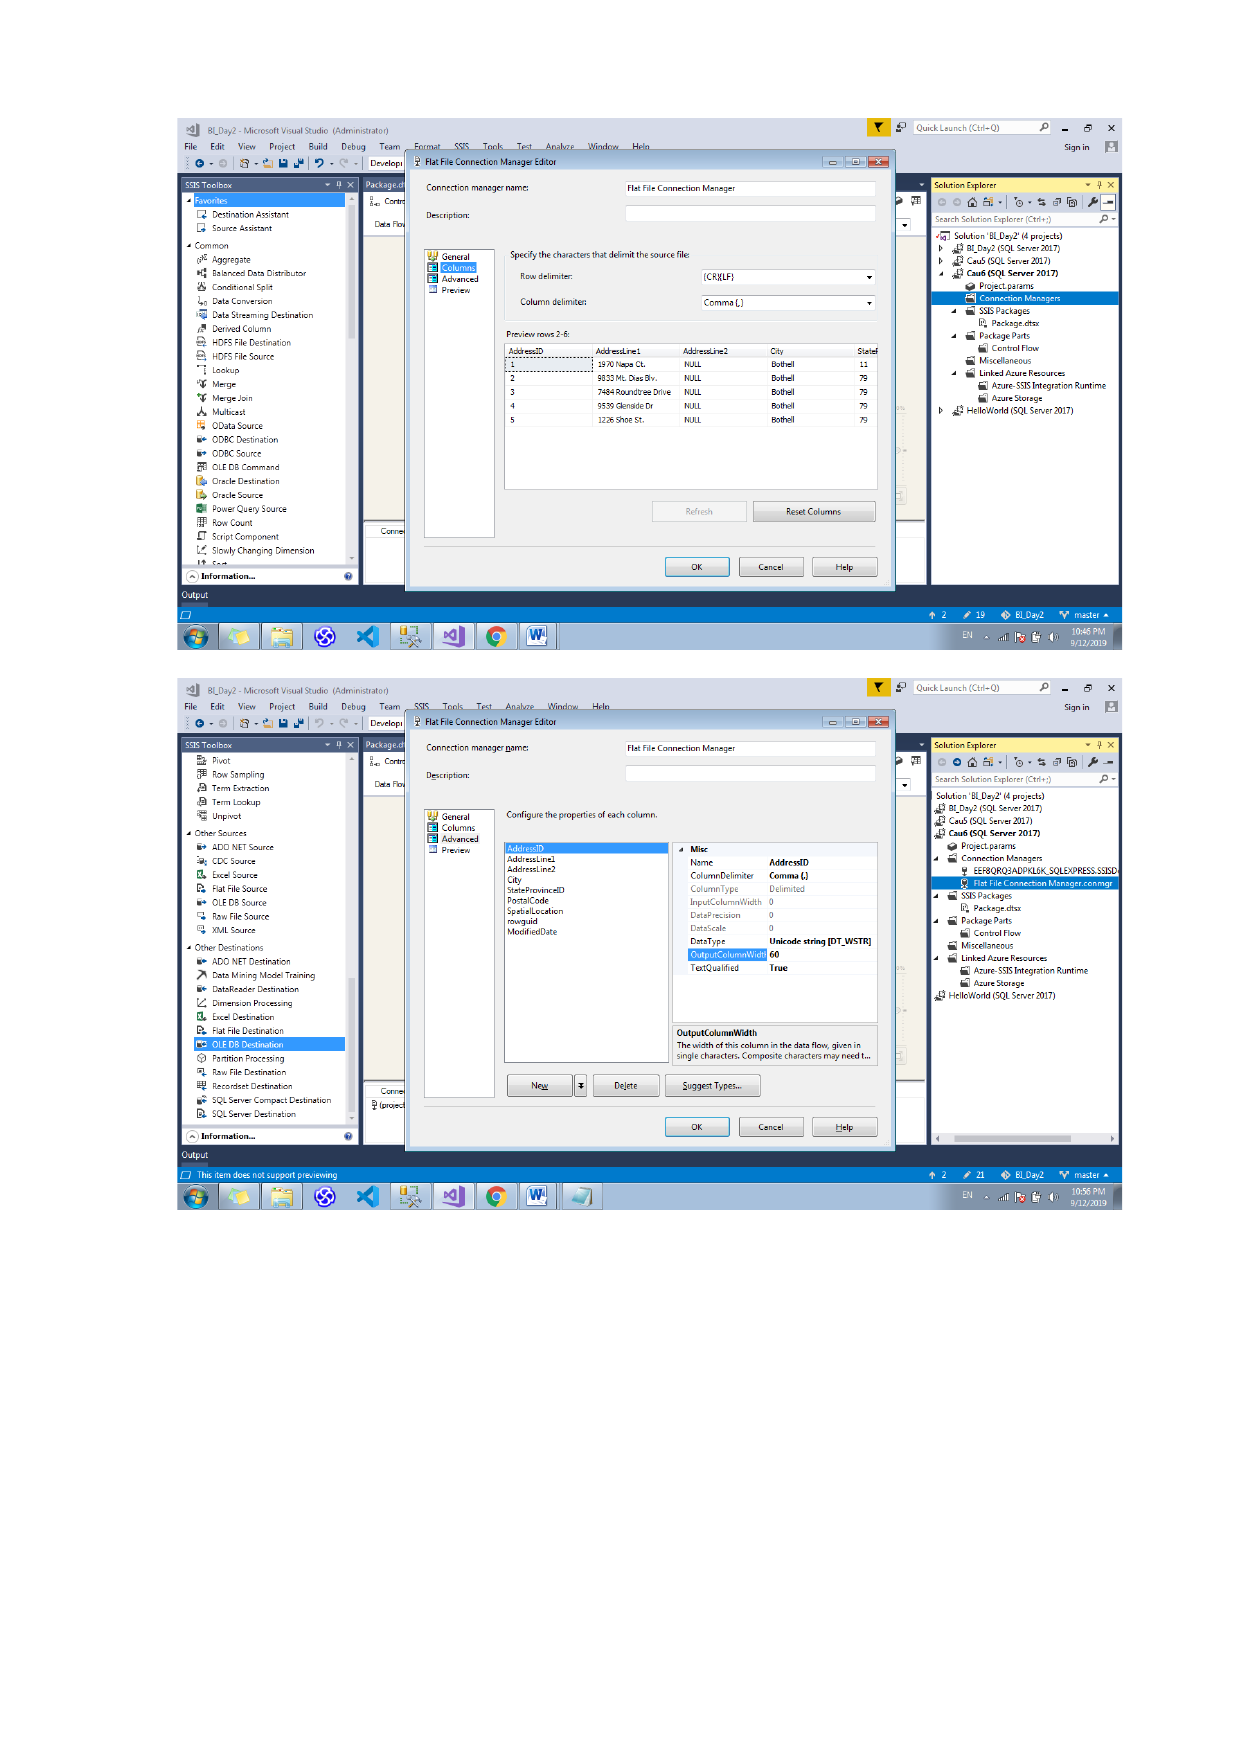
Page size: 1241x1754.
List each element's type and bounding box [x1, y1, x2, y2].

picture [177, 678, 1123, 1210]
picture [177, 118, 1123, 650]
